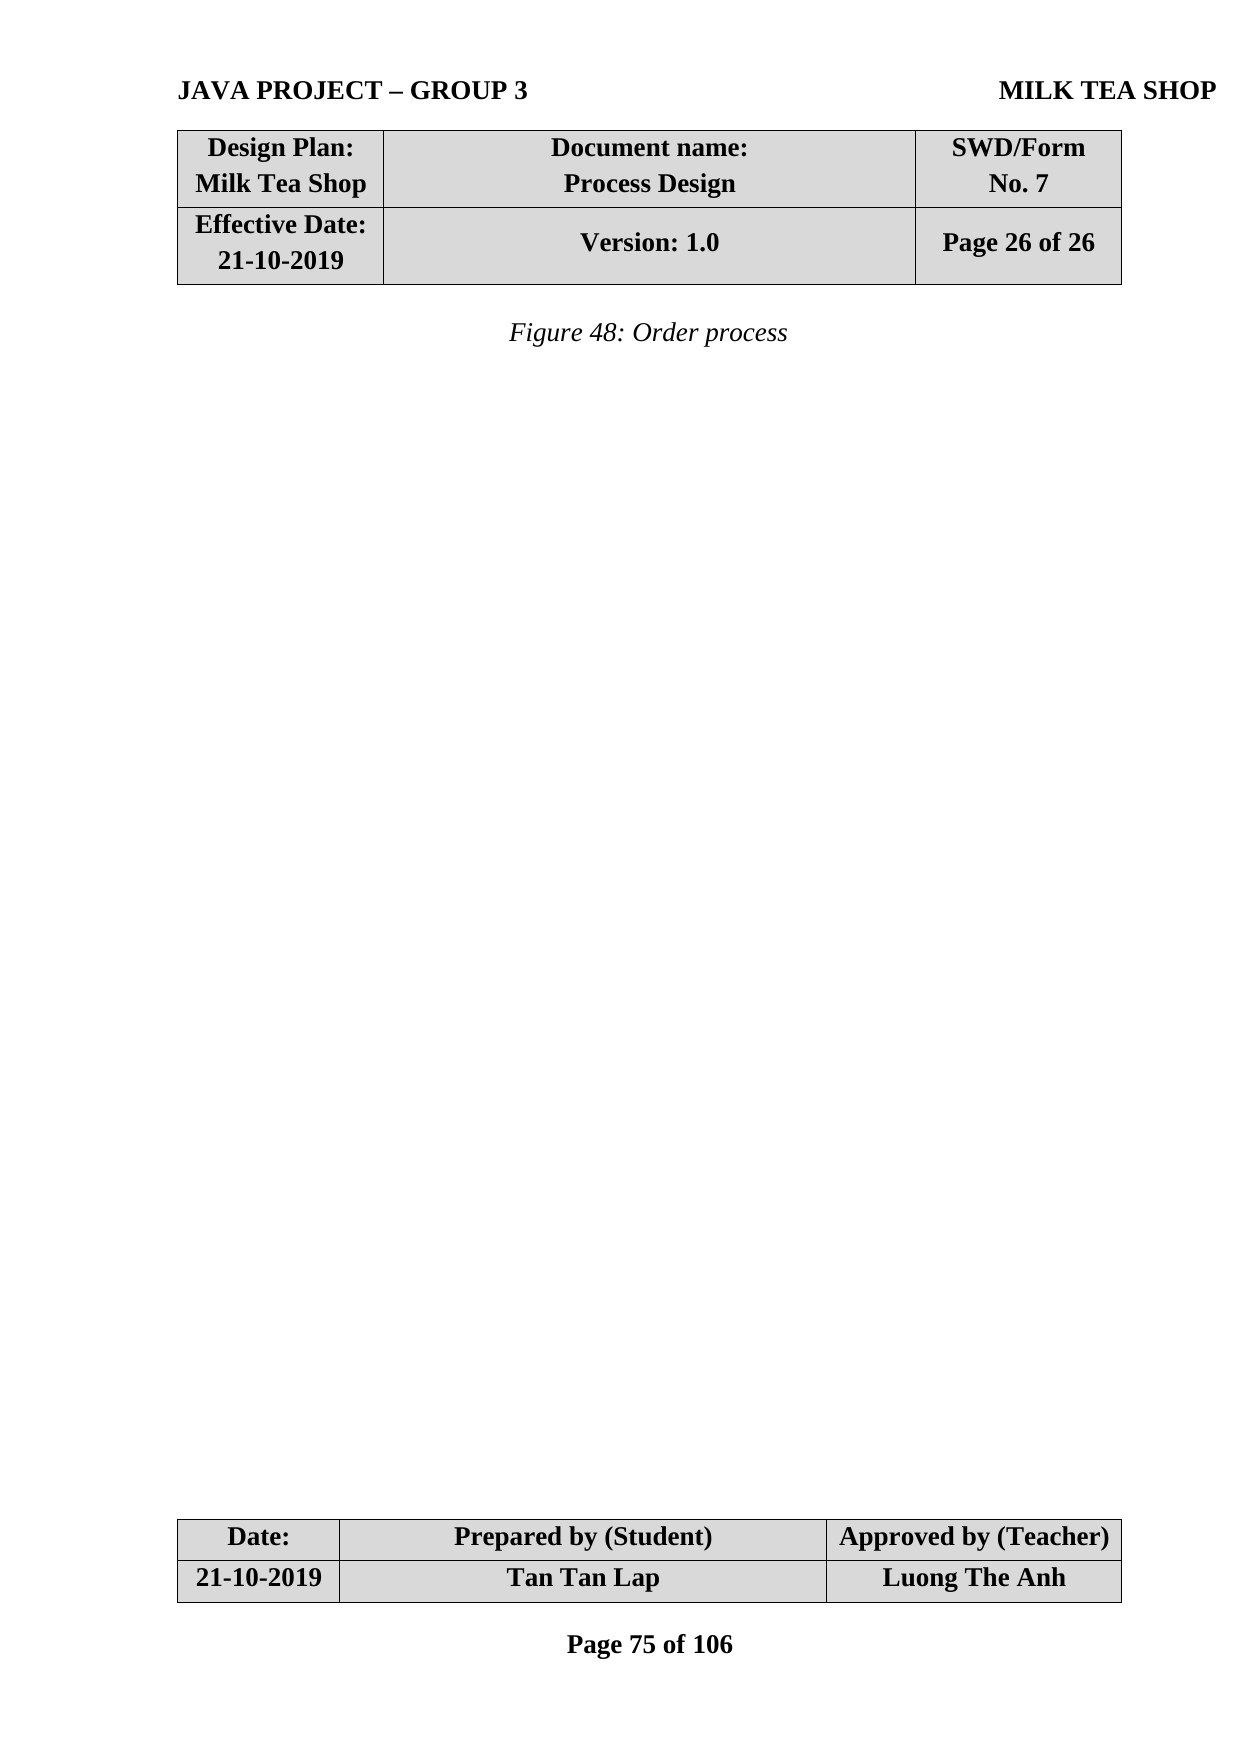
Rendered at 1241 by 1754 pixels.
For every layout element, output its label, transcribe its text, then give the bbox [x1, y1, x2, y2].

text Figure 48: Order process [177, 316, 1122, 347]
